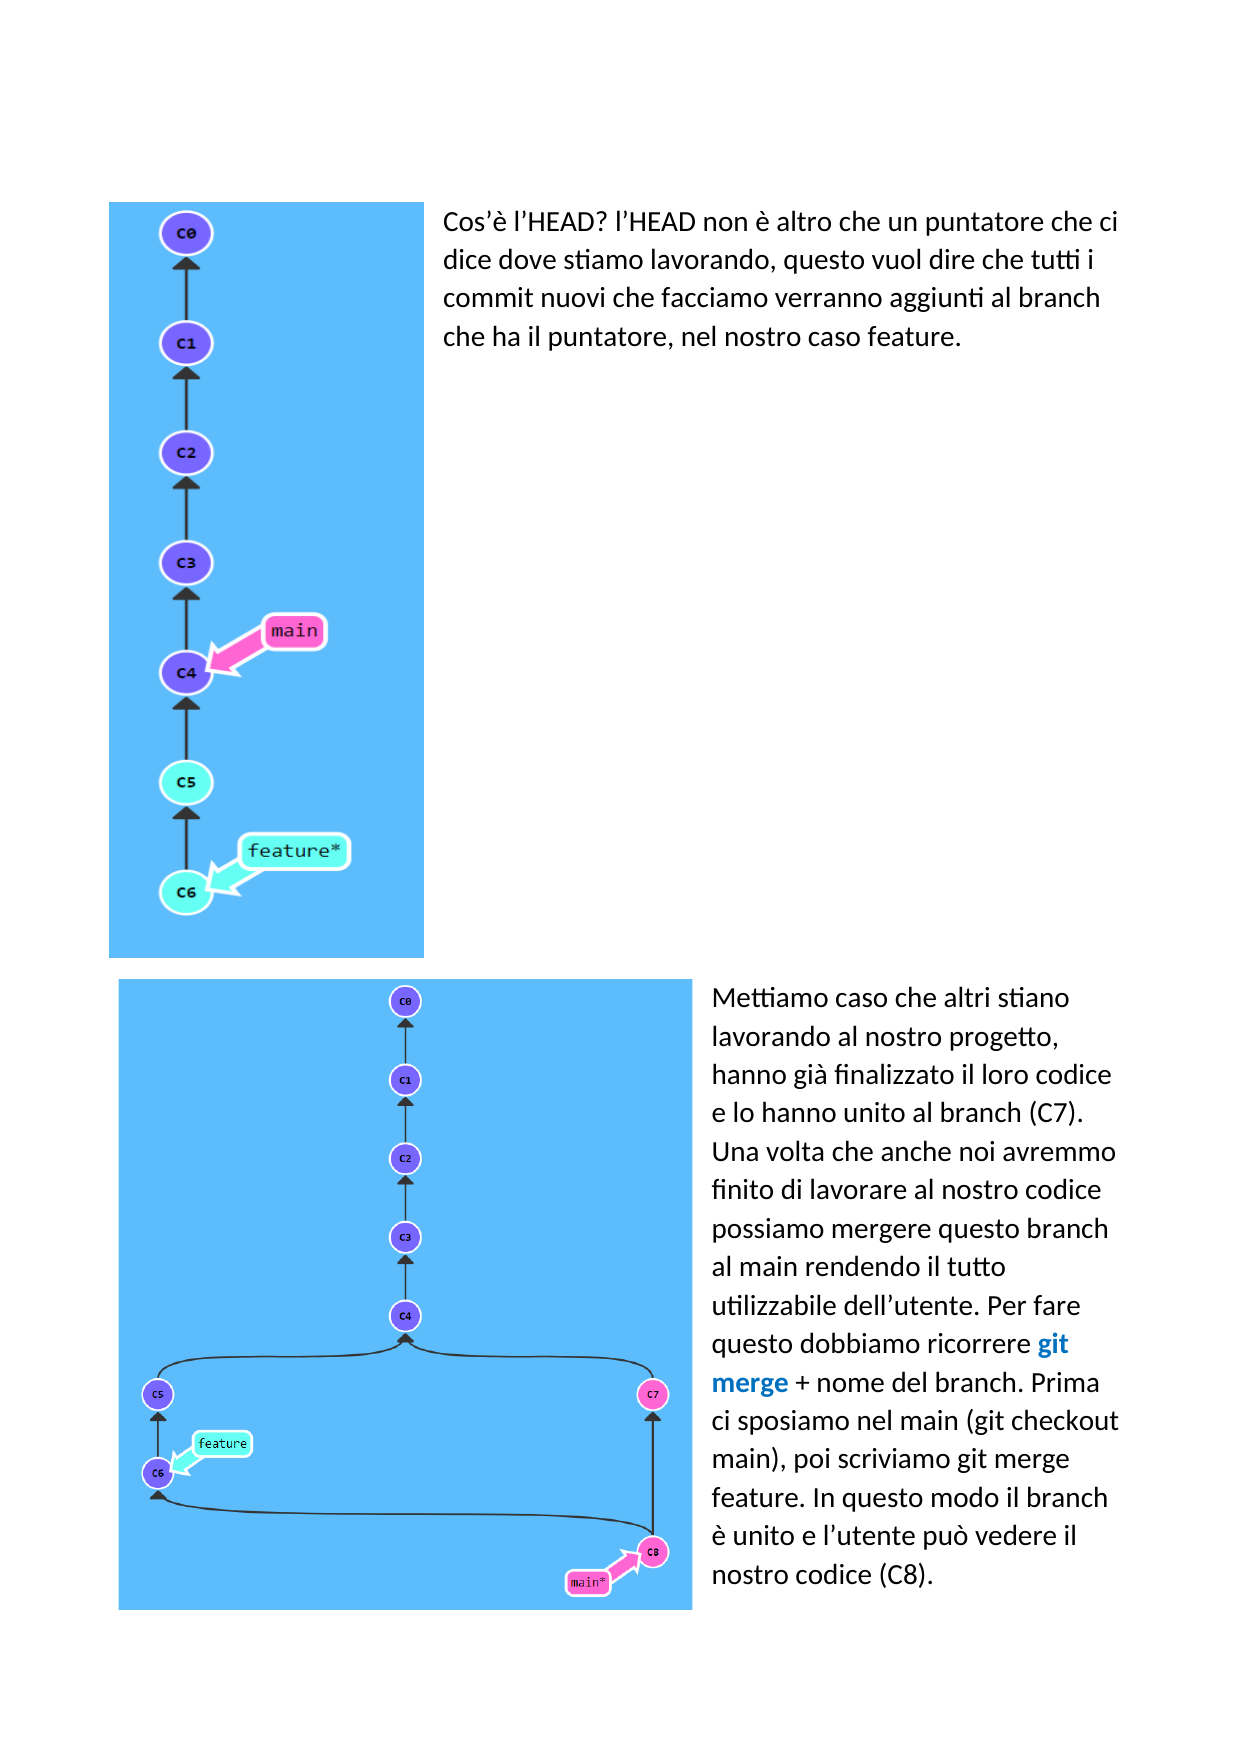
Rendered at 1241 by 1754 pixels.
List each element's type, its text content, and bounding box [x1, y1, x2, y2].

text Cos’è l’HEAD? l’HEAD non è altro che un puntatore che ci dice dove stiamo lavorando, questo vuol dire che tutti i commit nuovi che facciamo verranno aggiunti al branch che ha il puntatore, nel nostro caso feature. [424, 203, 1122, 354]
text Mettiamo caso che altri stiano lavorando al nostro progetto, hanno già finalizzato il loro codice e lo hanno unito al branch (C7). Una volta che anche noi avremmo finito di lavorare al nostro codice possiamo mergere questo branch al main rendendo il tutto utilizzabile dell’utente. Per fare questo dobbiamo ricorrere git merge + nome del branch. Prima ci sposiamo nel main (git checkout main), poi scriviamo git merge feature. In questo modo il branch è unito e l’utente può vedere il nostro codice (C8). [693, 979, 1122, 1591]
